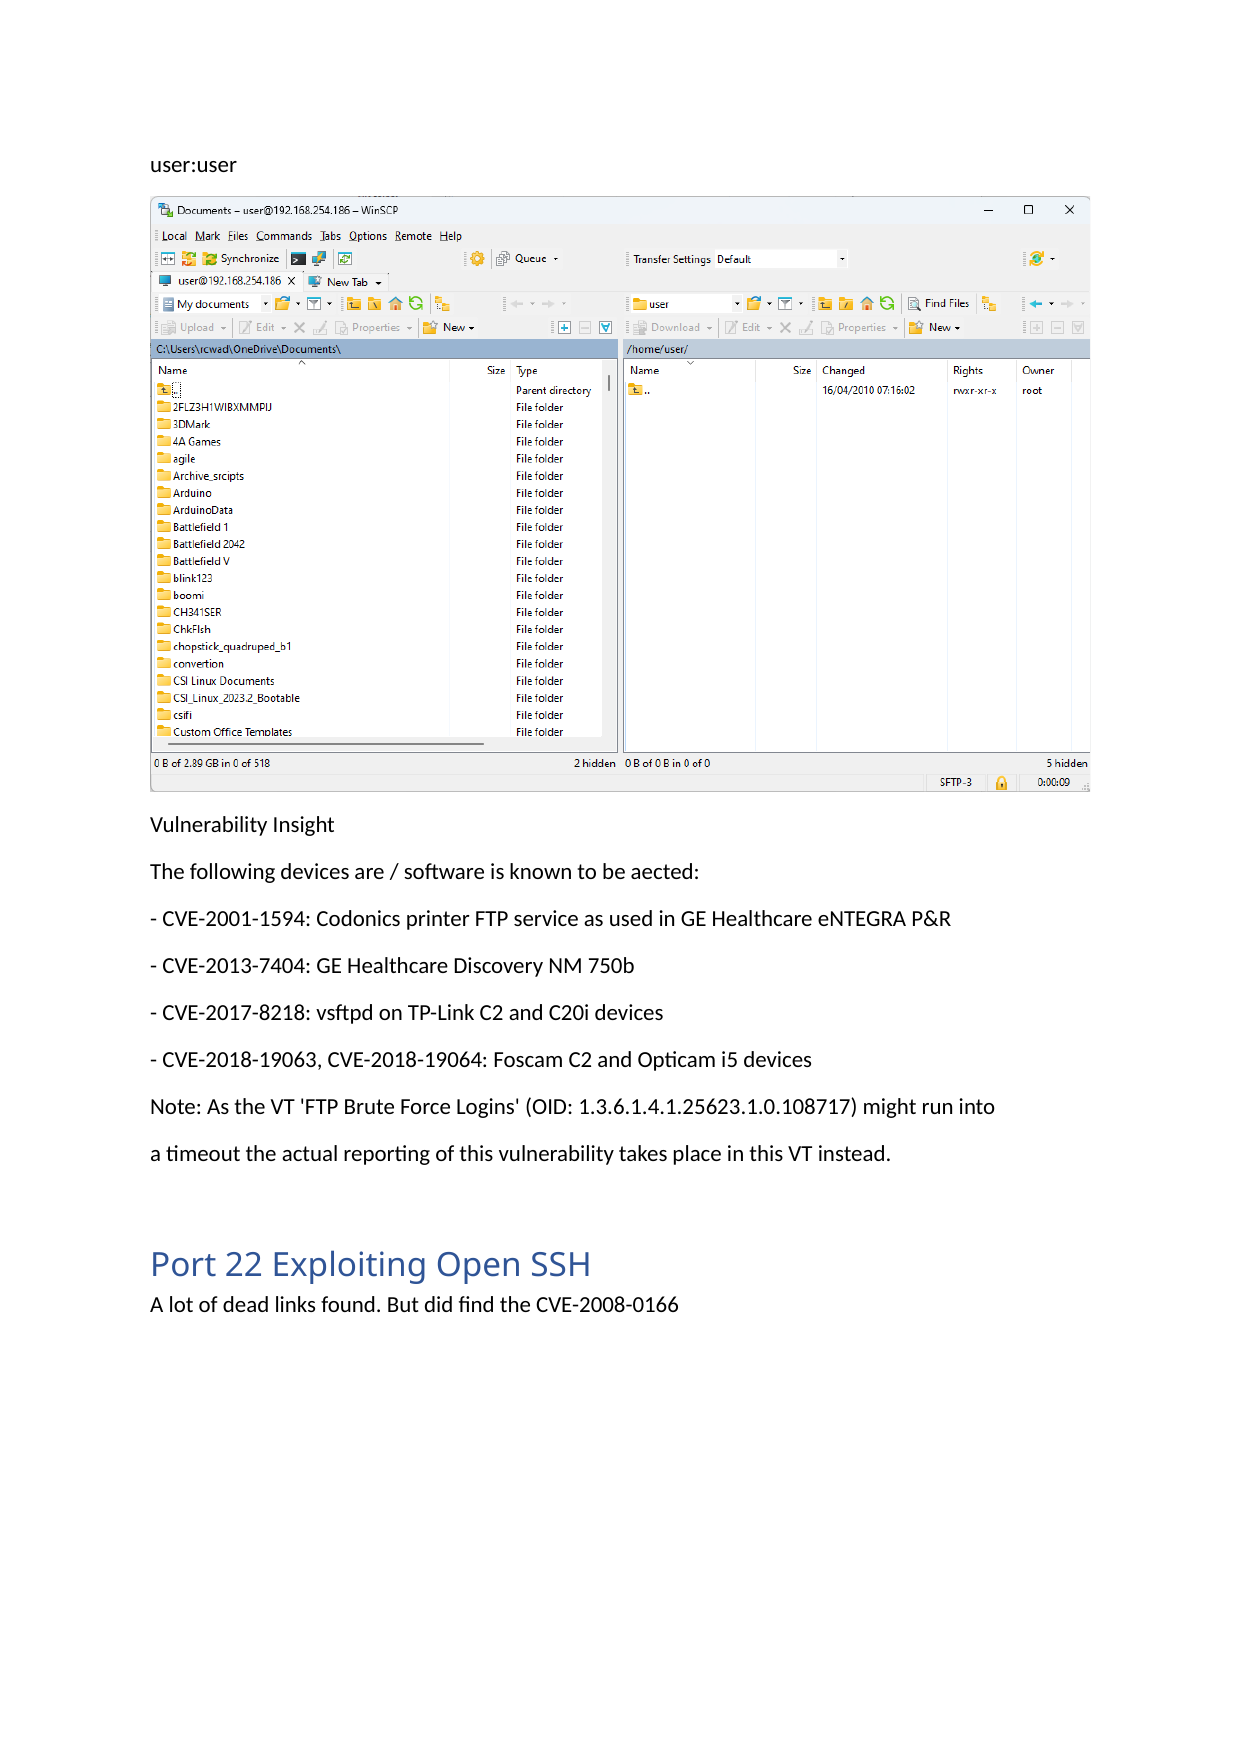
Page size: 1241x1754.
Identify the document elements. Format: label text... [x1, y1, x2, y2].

text user:user [150, 150, 1090, 178]
text A lot of dead links found. But did find the CVE-2008-0166 [150, 1290, 1090, 1318]
text - CVE-2018-19063, CVE-2018-19064: Foscam C2 and Opticam i5 devices [150, 1045, 1090, 1073]
subtitle Port 22 Exploiting Open SSH [150, 1241, 1090, 1286]
text a timeout the actual reporting of this vulnerability takes place in this VT instead. [150, 1139, 1090, 1167]
text - CVE-2017-8218: vsftpd on TP-Link C2 and C20i devices [150, 998, 1090, 1026]
text Vulnerability Insight [150, 811, 1090, 838]
text Note: As the VT 'FTP Brute Force Logins' (OID: 1.3.6.1.4.1.25623.1.0.108717) might run into [150, 1092, 1090, 1120]
picture [150, 196, 1091, 792]
text - CVE-2001-1594: Codonics printer FTP service as used in GE Healthcare eNTEGRA P&R [150, 904, 1090, 932]
text - CVE-2013-7404: GE Healthcare Discovery NM 750b [150, 951, 1090, 979]
text The following devices are / software is known to be aected: [150, 857, 1090, 885]
